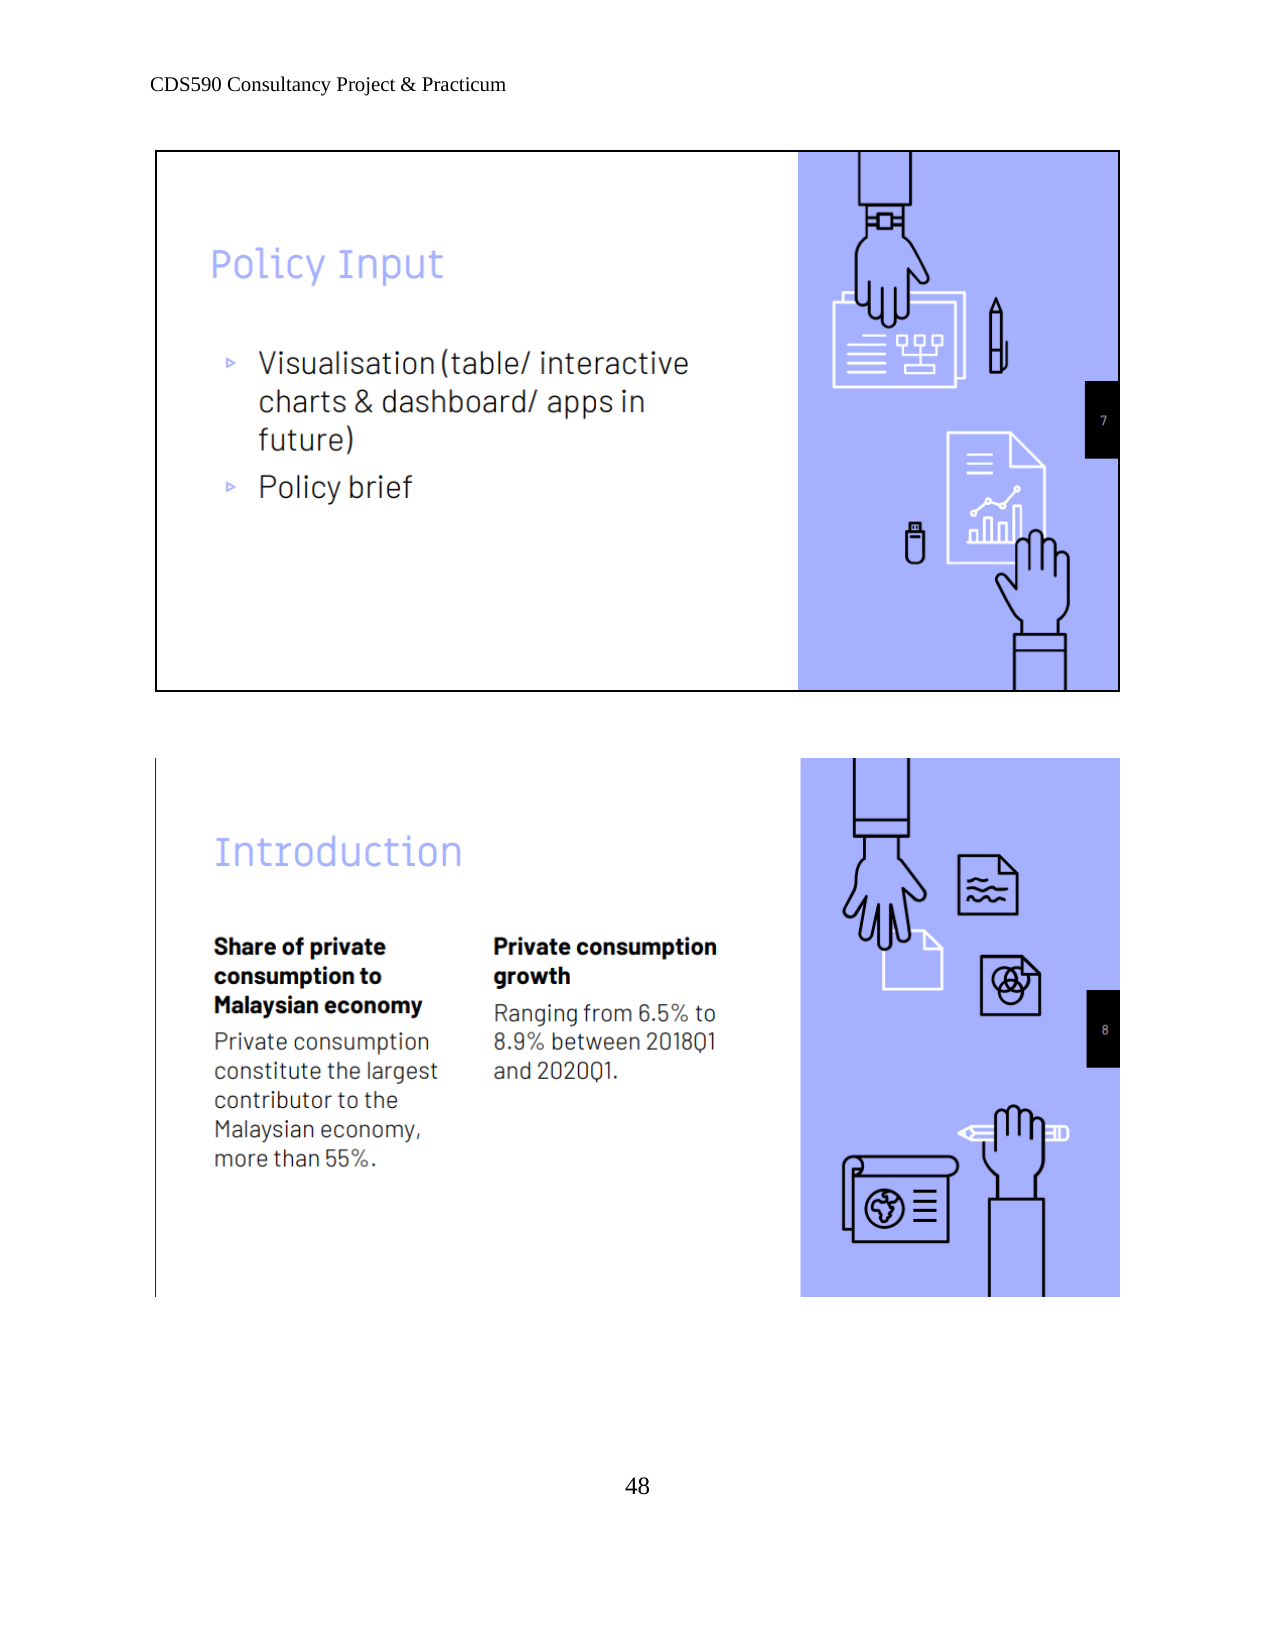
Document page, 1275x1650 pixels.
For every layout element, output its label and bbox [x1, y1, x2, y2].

picture [155, 758, 1120, 1297]
picture [157, 152, 1118, 690]
